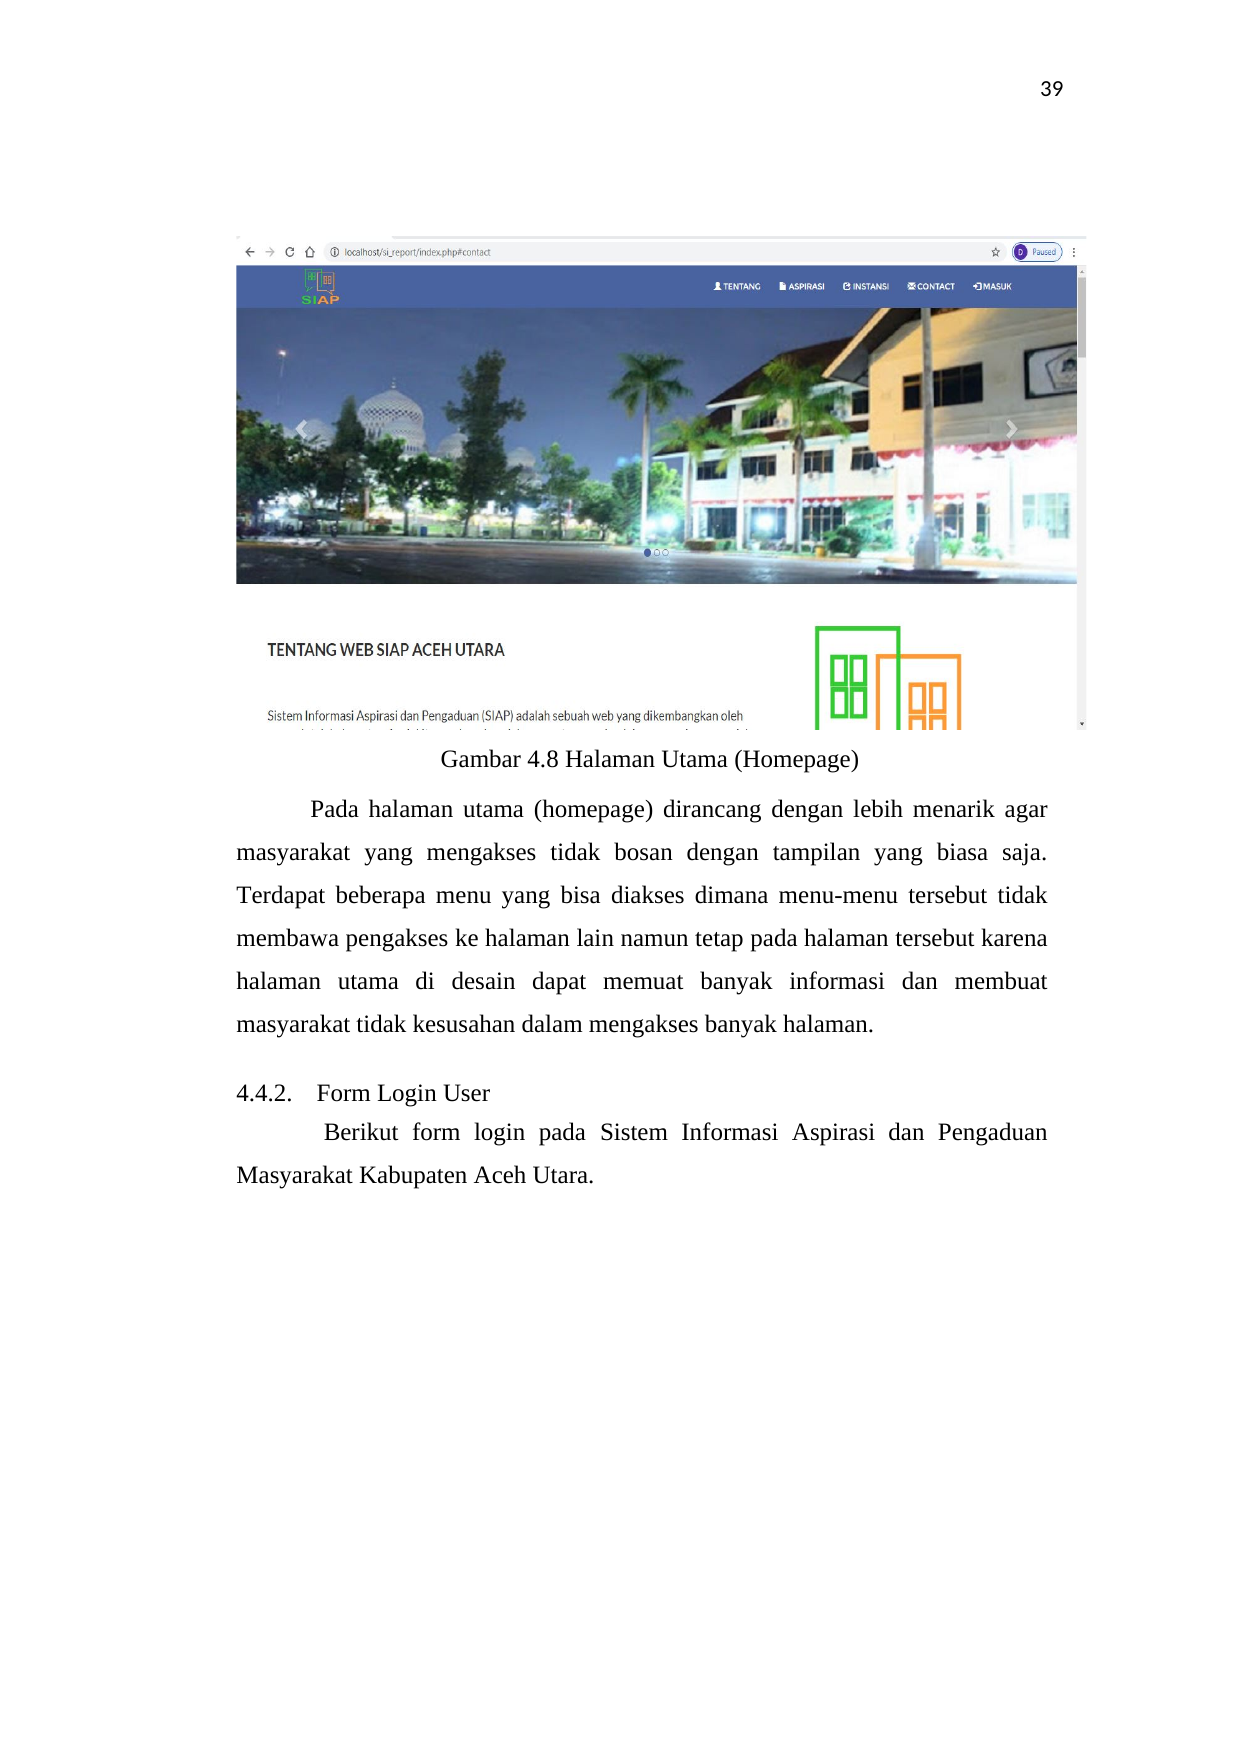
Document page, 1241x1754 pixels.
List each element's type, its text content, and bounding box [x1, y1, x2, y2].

picture [236, 236, 1087, 730]
list Berikut form login pada Sistem Informasi Aspirasi dan Pengaduan Masyarakat Kabupaten Aceh Utara. [236, 1117, 1048, 1189]
subtitle Form Login User [236, 1078, 1063, 1106]
text Gambar 4.8 Halaman Utama (Homepage) [236, 744, 1063, 773]
list Pada halaman utama (homepage) dirancang dengan lebih menarik agar masyarakat yang mengakses tidak bosan dengan tampilan yang biasa saja. Terdapat beberapa menu yang bisa diakses dimana menu-menu tersebut tidak membawa pengakses ke halaman lain namun tetap pada halaman tersebut karena halaman utama di desain dapat memuat banyak informasi dan membuat masyarakat tidak kesusahan dalam mengakses banyak halaman. [236, 794, 1048, 1038]
